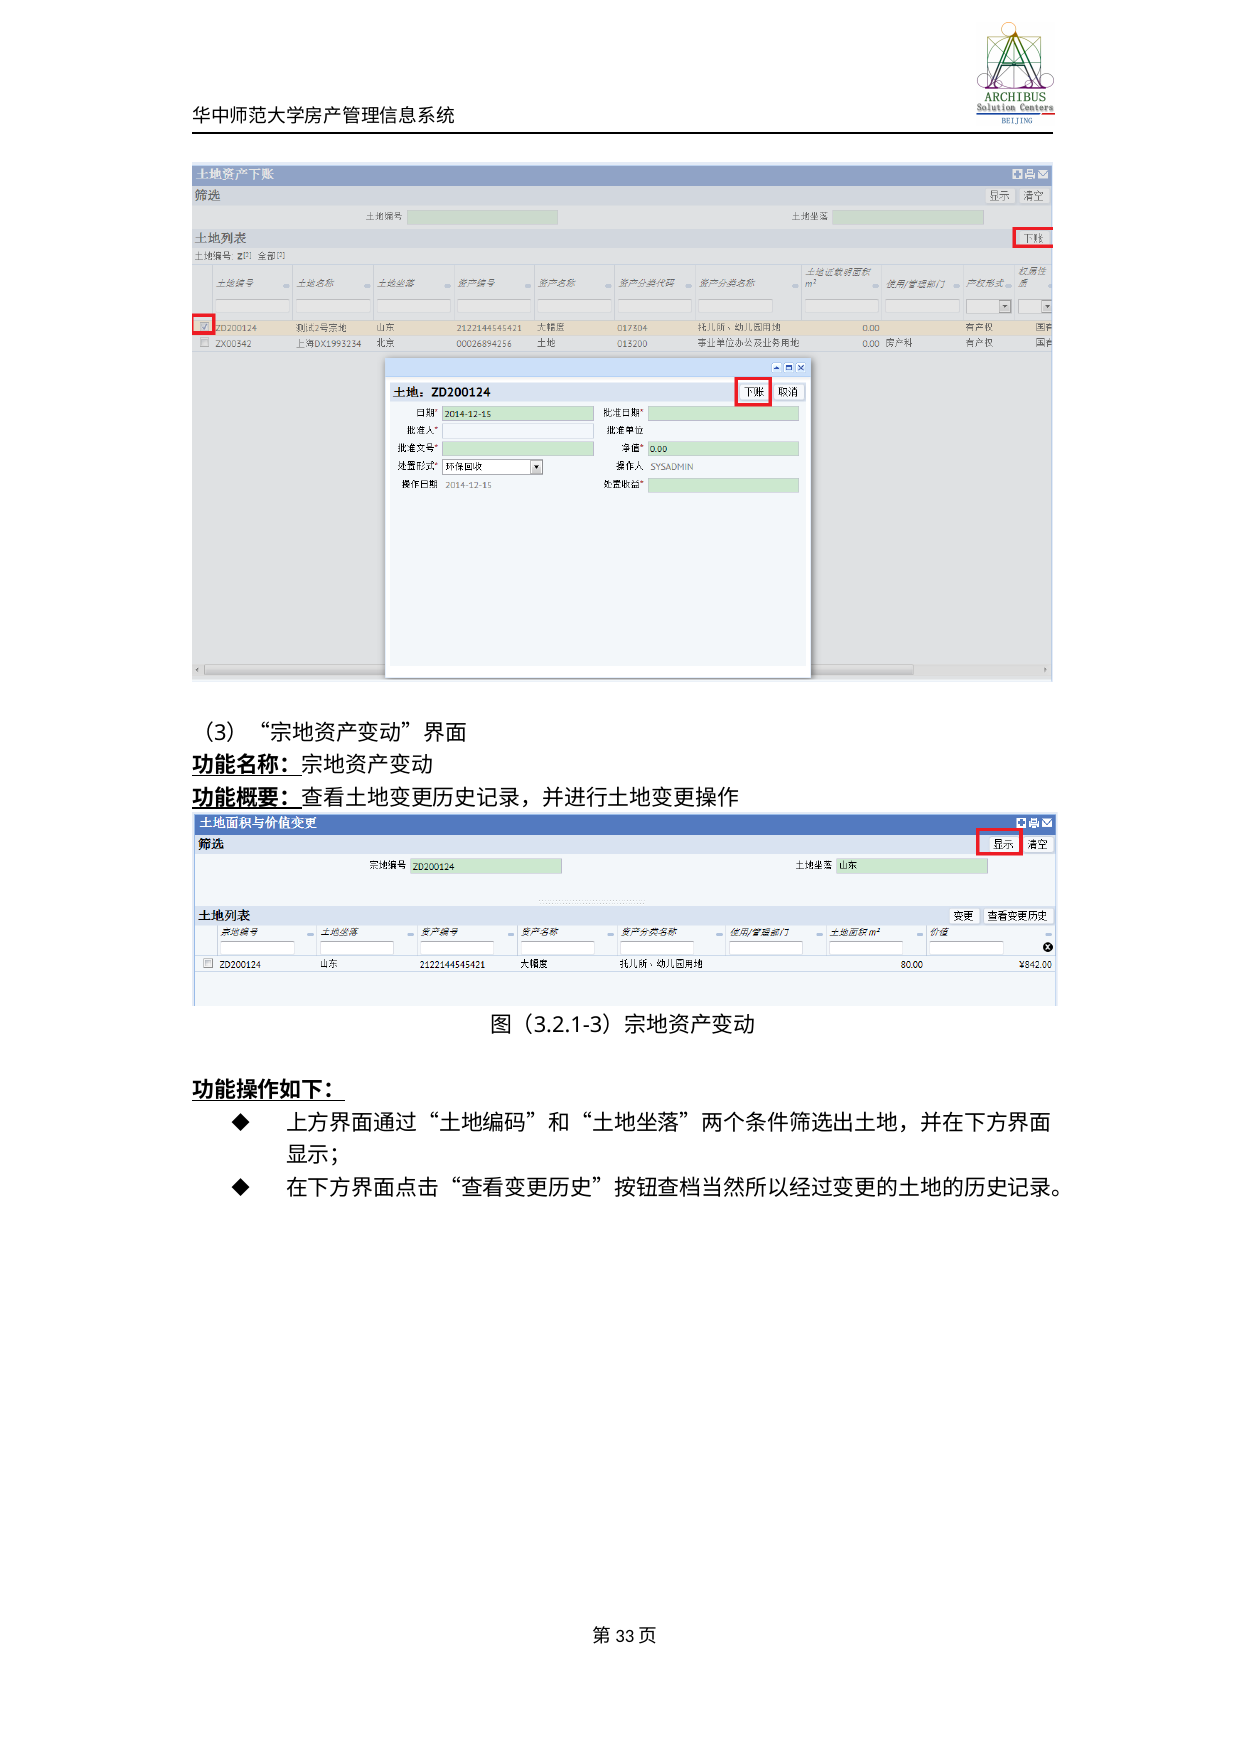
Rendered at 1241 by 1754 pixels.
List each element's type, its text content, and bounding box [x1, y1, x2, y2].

picture [192, 162, 1053, 682]
list 上方界面通过“土地编码”和“土地坐落”两个条件筛选出土地，并在下方界面显示； [229, 1104, 1053, 1169]
list 在下方界面点击“查看变更历史”按钮查档当然所以经过变更的土地的历史记录。 [229, 1169, 1053, 1202]
text 图（3.2.1-3）宗地资产变动 [192, 1007, 1053, 1039]
picture [192, 812, 1058, 1006]
text （3）“宗地资产变动”界面 [192, 714, 1053, 747]
text 功能操作如下： [192, 1072, 1053, 1104]
text 功能名称：宗地资产变动 [192, 747, 1053, 779]
text 功能概要：查看土地变更历史记录，并进行土地变更操作 [192, 779, 1053, 812]
picture [976, 22, 1055, 126]
